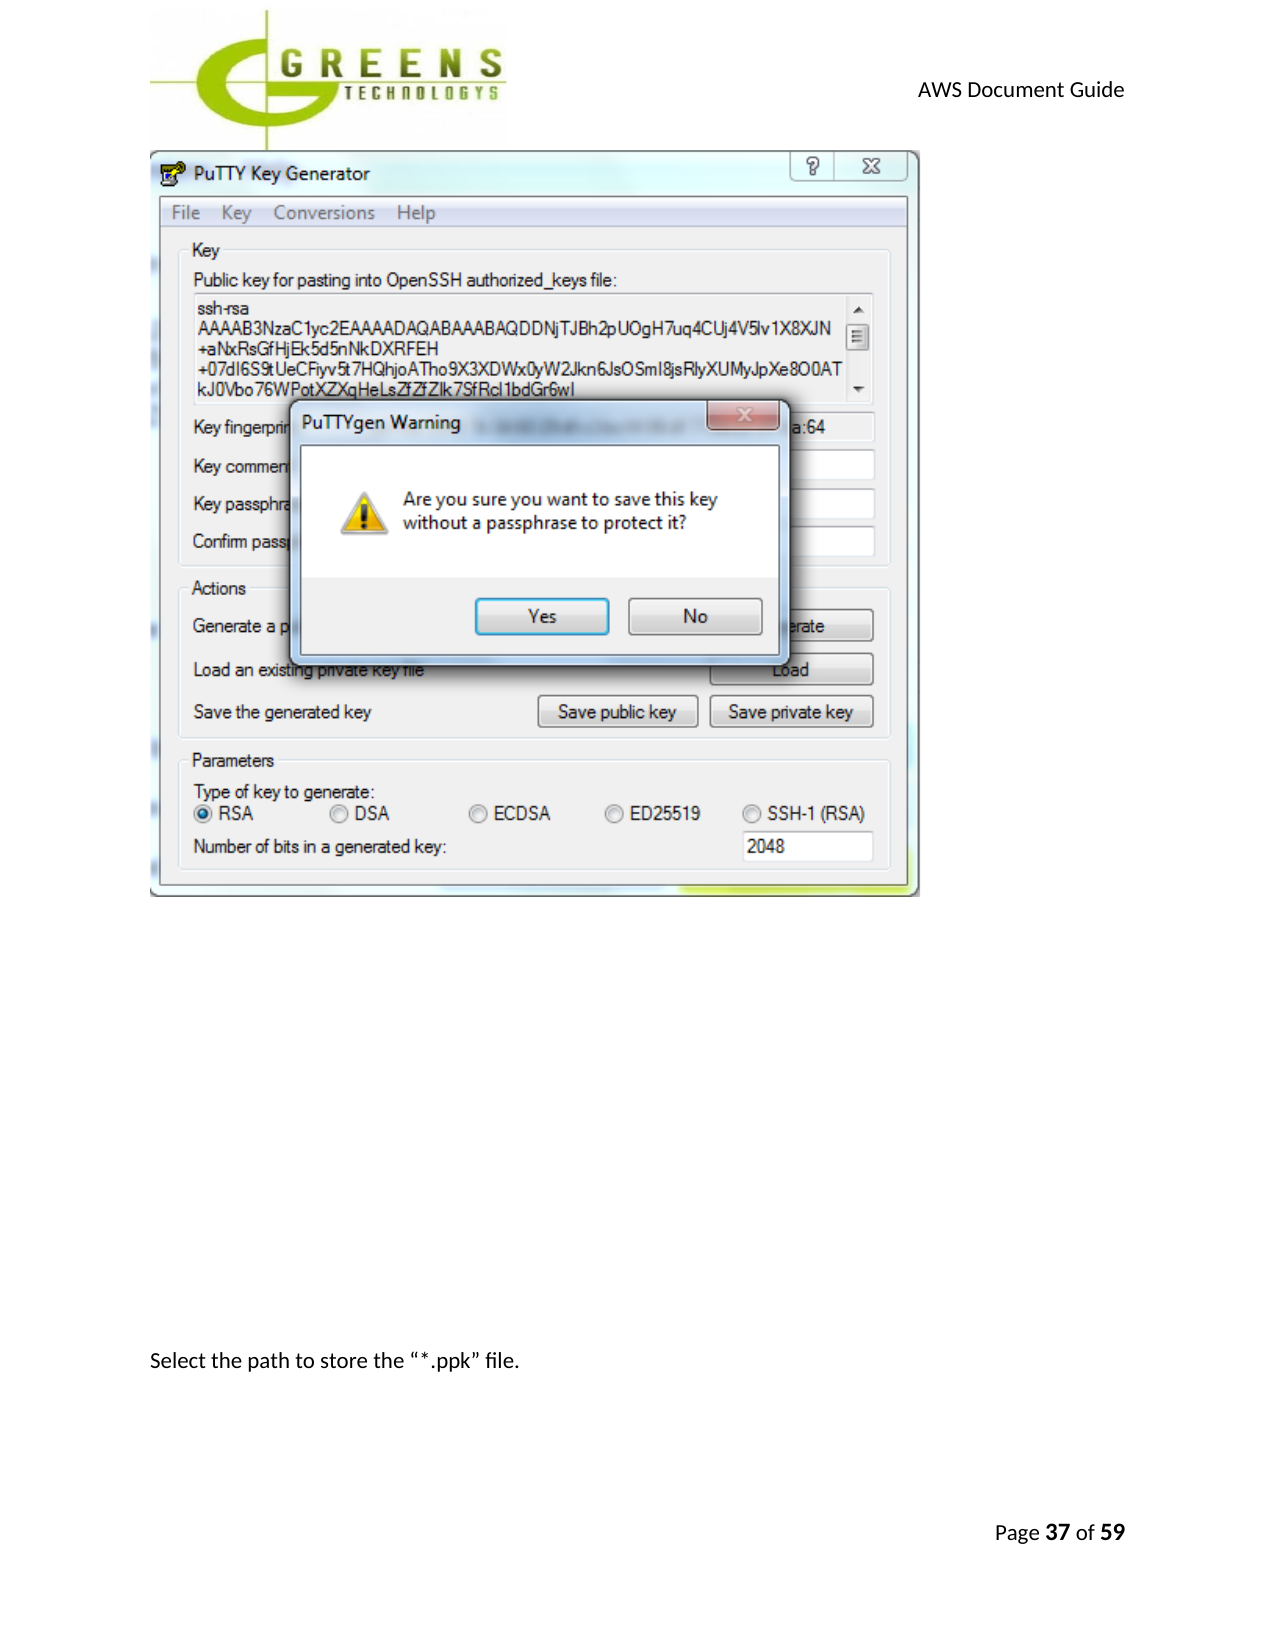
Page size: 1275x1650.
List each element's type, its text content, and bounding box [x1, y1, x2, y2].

picture [150, 0, 921, 897]
text Select the path to store the “*.ppk” file. [150, 1346, 1125, 1374]
